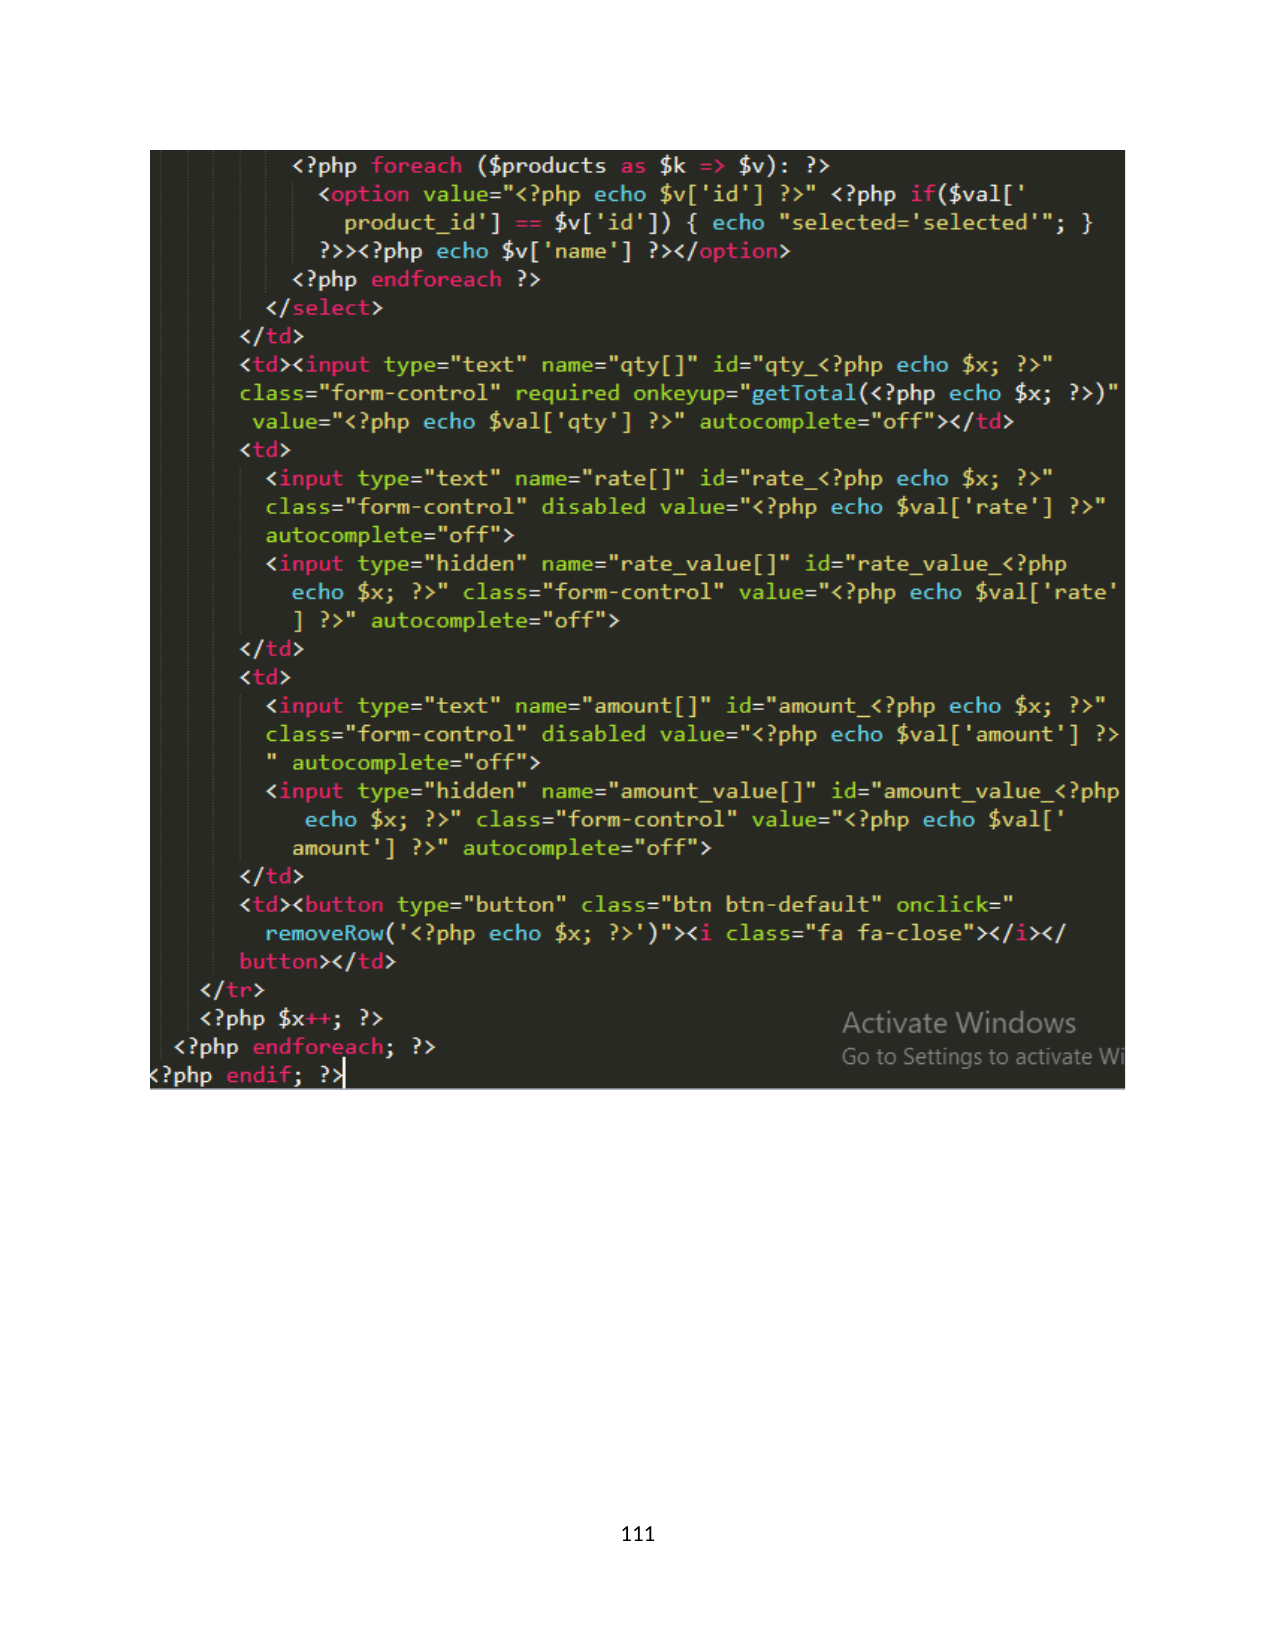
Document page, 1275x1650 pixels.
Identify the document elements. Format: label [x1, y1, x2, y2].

picture [150, 150, 1125, 1090]
